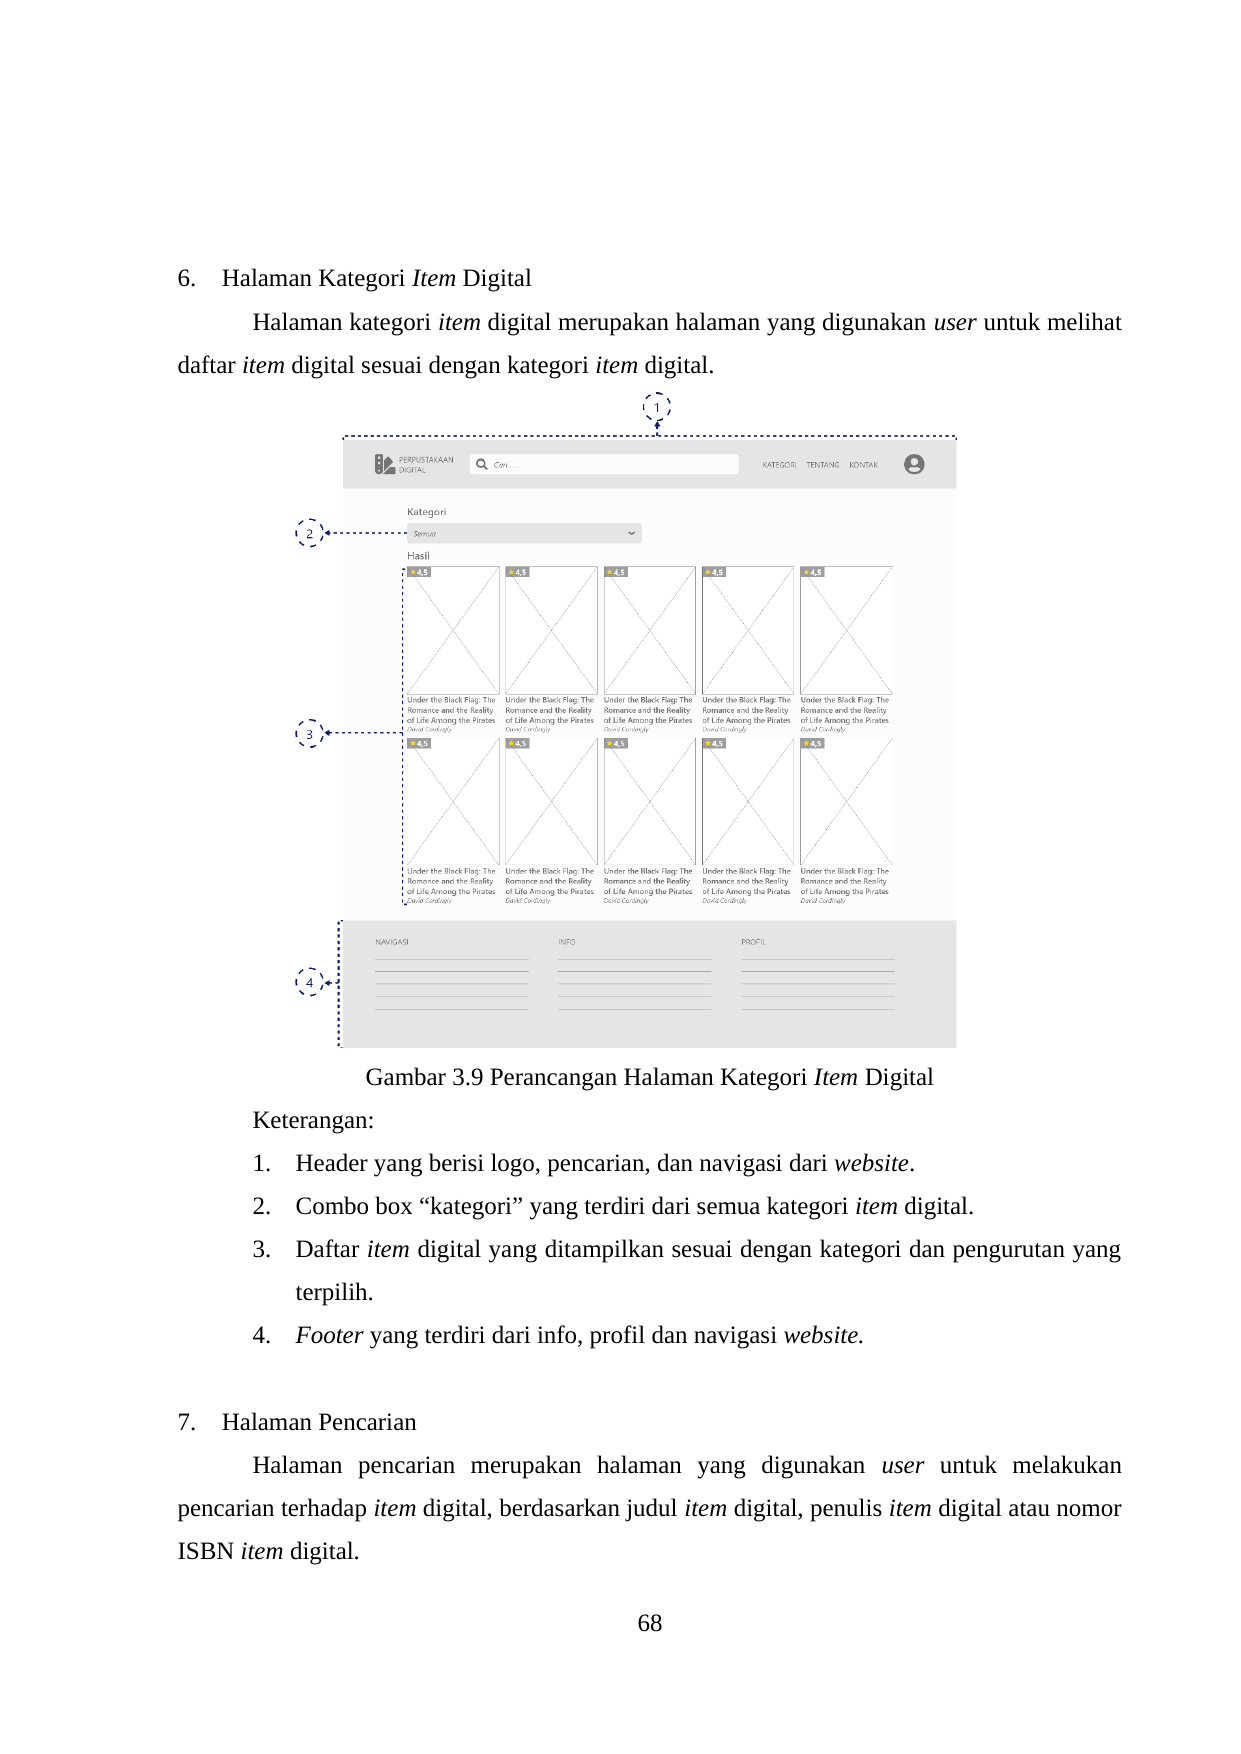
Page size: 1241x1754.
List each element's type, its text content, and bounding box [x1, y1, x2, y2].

text Halaman kategori item digital merupakan halaman yang digunakan user untuk melihat daftar item digital sesuai dengan kategori item digital. [177, 307, 1122, 378]
list Daftar item digital yang ditampilkan sesuai dengan kategori dan pengurutan yang terpilih. [252, 1234, 1122, 1306]
text Gambar 3. Perancangan Halaman Kategori Item Digital [177, 1062, 1122, 1090]
text Halaman pencarian merupakan halaman yang digunakan user untuk melakukan pencarian terhadap item digital, berdasarkan judul item digital, penulis item digital atau nomor ISBN item digital. [177, 1450, 1122, 1565]
list Combo box “kategori” yang terdiri dari semua kategori item digital. [252, 1191, 1122, 1220]
text Keterangan: [177, 1105, 1122, 1133]
list Footer yang terdiri dari info, profil dan navigasi website. [252, 1320, 1122, 1349]
list Header yang berisi logo, pencarian, dan navigasi dari website. [252, 1148, 1122, 1177]
picture [295, 392, 1004, 1048]
list Halaman Kategori Item Digital [177, 263, 1122, 292]
list Halaman Pencarian [177, 1407, 1122, 1435]
